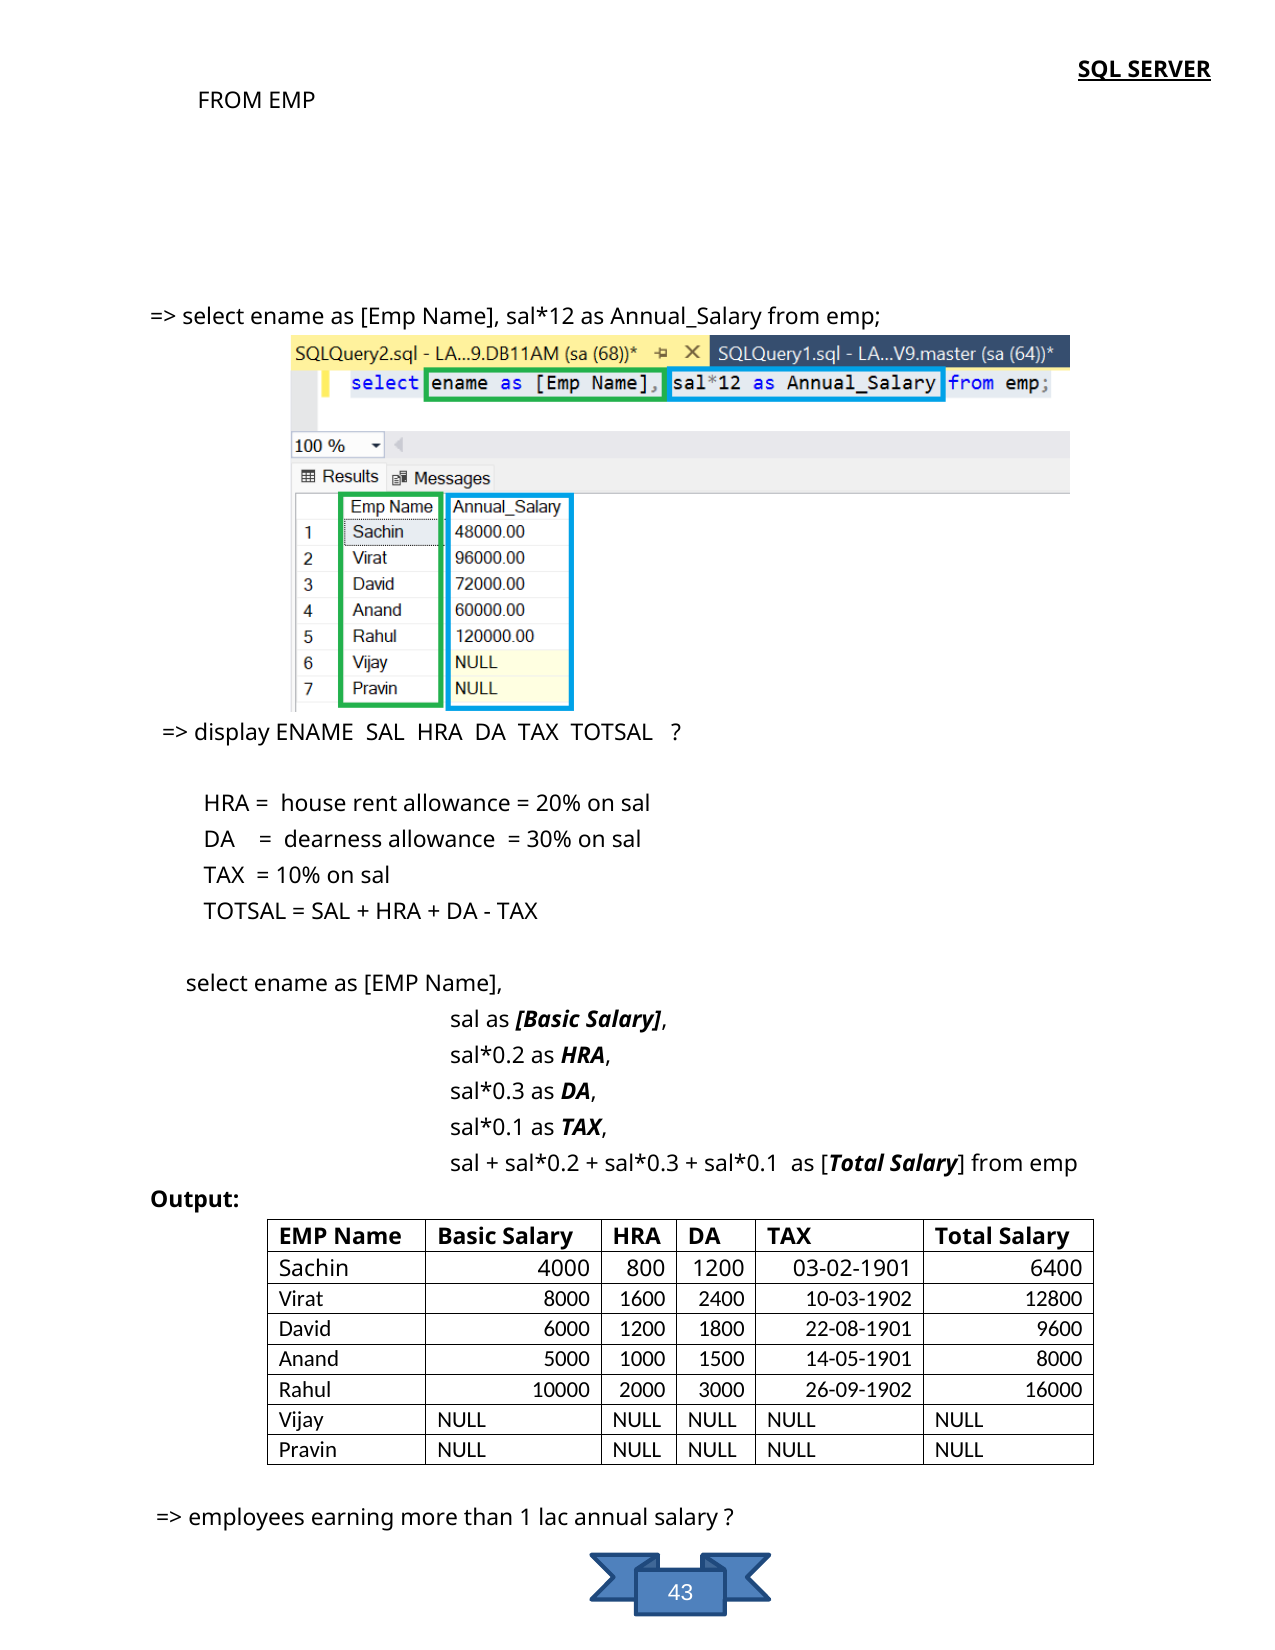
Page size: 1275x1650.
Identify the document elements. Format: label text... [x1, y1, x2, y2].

text => display ENAME SAL HRA DA TAX TOTSAL ? [150, 715, 1211, 747]
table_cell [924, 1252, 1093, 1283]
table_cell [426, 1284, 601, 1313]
text DA = dearness allowance = 30% on sal [150, 823, 1211, 854]
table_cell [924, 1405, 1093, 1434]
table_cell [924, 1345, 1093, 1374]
text sal as [Basic Salary], [150, 1003, 1211, 1034]
text TAX = 10% on sal [150, 859, 1211, 890]
text TOTSAL = SAL + HRA + DA - TAX [150, 895, 1211, 926]
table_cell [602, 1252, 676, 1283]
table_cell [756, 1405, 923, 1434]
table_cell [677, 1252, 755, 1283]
picture [290, 335, 1070, 712]
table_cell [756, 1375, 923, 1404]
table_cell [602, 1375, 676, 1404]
text sal + sal*0.2 + sal*0.3 + sal*0.1 as [Total Salary] from emp [150, 1147, 1211, 1178]
text Output: [150, 1183, 1211, 1214]
text => employees earning more than 1 lac annual salary ? [150, 1501, 1211, 1533]
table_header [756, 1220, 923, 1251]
text sal*0.3 as DA, [150, 1075, 1211, 1106]
text => select ename as [Emp Name], sal*12 as Annual_Salary from emp; [150, 299, 1211, 331]
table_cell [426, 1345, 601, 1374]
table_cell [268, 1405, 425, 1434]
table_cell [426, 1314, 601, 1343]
text FROM EMP [150, 84, 1211, 115]
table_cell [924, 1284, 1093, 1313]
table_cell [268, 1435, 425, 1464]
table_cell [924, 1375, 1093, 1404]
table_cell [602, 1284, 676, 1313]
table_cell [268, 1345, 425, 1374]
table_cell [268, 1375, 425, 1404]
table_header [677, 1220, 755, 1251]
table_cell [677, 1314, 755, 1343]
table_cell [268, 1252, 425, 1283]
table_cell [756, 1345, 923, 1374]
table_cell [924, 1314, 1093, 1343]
text select ename as [EMP Name], [150, 967, 1211, 998]
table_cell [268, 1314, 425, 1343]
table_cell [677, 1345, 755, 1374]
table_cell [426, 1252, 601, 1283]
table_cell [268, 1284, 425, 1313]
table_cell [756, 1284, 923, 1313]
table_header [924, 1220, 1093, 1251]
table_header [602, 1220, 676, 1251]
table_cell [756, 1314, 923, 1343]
text sal*0.2 as HRA, [150, 1039, 1211, 1070]
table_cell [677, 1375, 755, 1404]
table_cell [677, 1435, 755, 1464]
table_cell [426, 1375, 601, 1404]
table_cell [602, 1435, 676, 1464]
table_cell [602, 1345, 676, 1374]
text HRA = house rent allowance = 20% on sal [150, 787, 1211, 818]
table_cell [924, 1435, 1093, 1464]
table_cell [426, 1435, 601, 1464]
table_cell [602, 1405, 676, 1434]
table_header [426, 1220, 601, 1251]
text sal*0.1 as TAX, [150, 1111, 1211, 1142]
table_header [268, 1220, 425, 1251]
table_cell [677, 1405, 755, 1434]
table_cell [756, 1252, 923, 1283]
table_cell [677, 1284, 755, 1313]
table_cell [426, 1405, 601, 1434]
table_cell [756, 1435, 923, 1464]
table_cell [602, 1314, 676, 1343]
